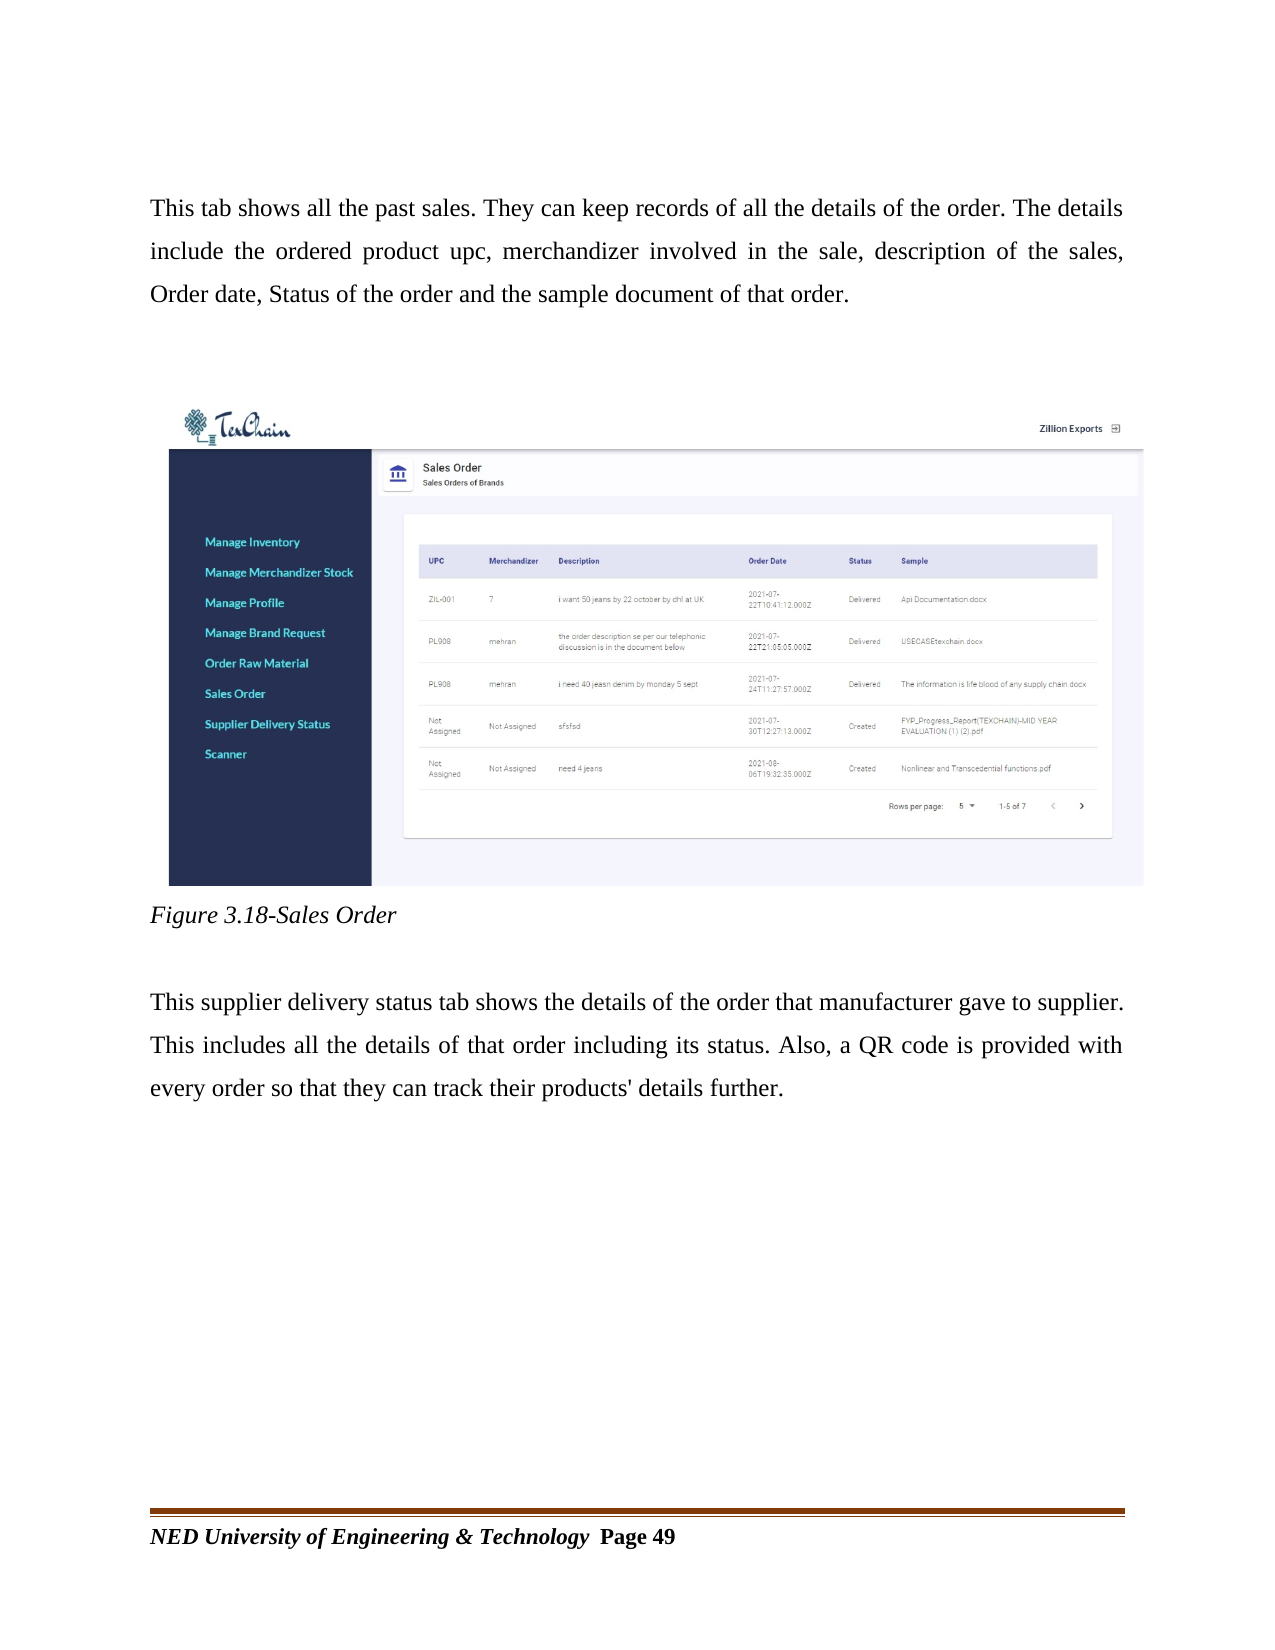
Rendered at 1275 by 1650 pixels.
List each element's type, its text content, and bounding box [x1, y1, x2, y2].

text This tab shows all the past sales. They can keep records of all the details of the order. The details include the ordered product upc, merchandizer involved in the sale, description of the sales, Order date, Status of the order and the sample document of that order. [150, 193, 1125, 308]
text This supplier delivery status tab shows the details of the order that manufacturer gave to supplier. This includes all the details of that order including its status. Also, a QR code is provided with every order so that they can track their products' details further. [150, 987, 1125, 1102]
text Figure 3.18-Sales Order [150, 409, 1125, 929]
